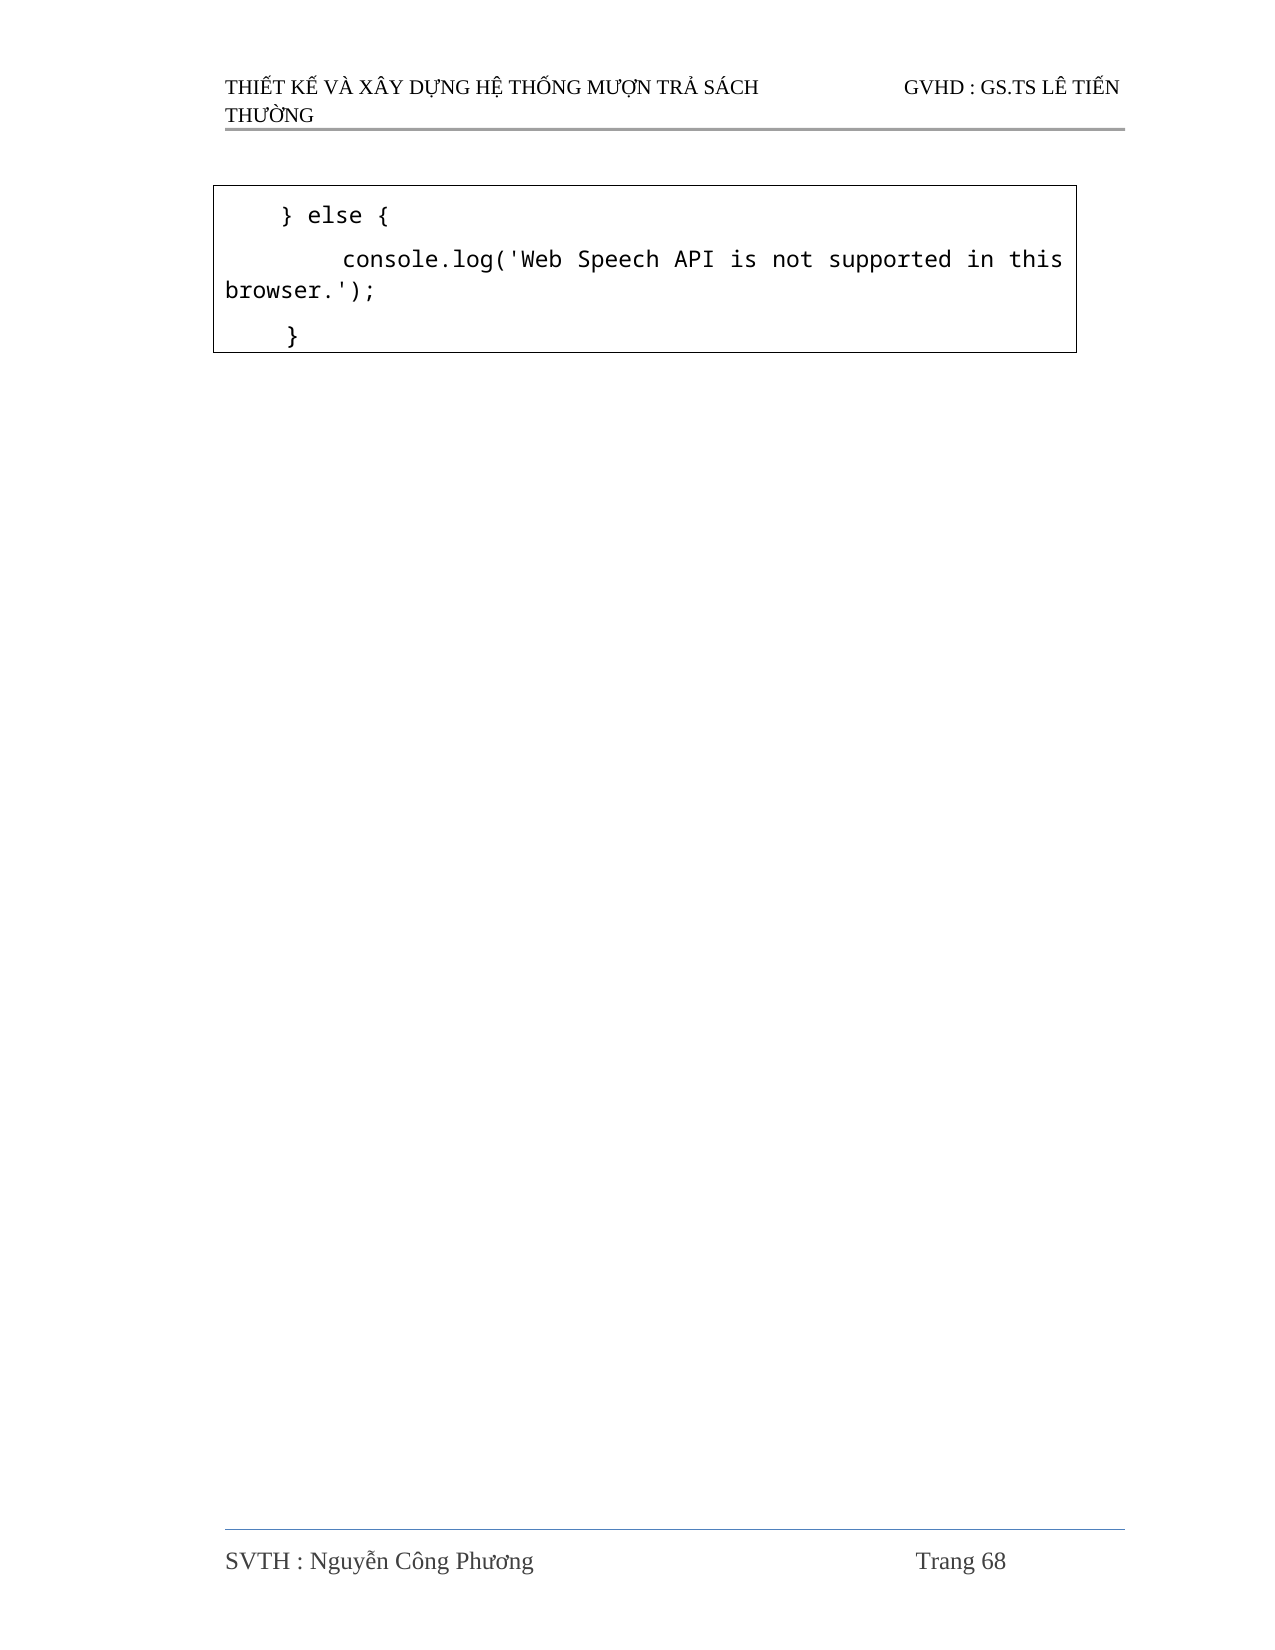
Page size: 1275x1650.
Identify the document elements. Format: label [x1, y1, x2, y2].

table_header [214, 186, 1076, 352]
